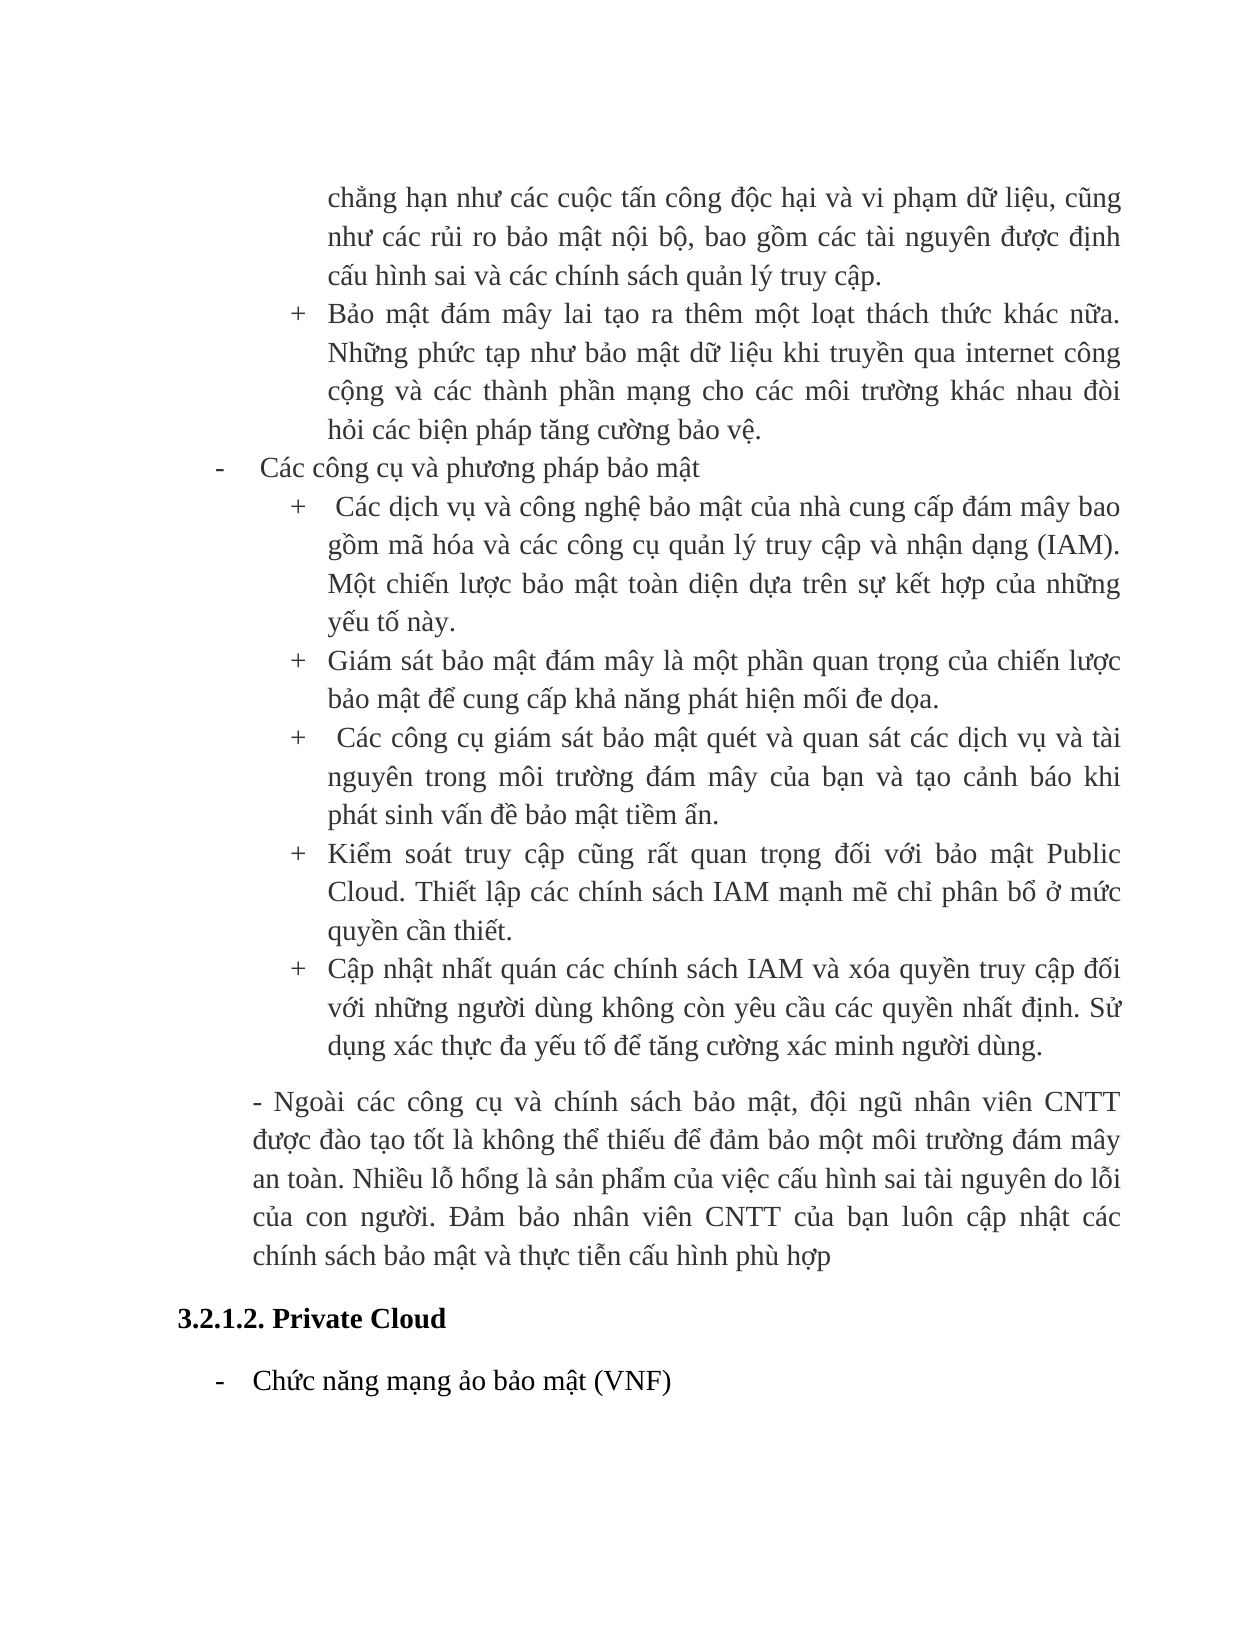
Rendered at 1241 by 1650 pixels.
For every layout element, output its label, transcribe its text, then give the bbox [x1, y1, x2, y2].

list Kiểm soát truy cập cũng rất quan trọng đối với bảo mật Public Cloud. Thiết lập các chính sách IAM mạnh mẽ chỉ phân bổ ở mức quyền cần thiết. [290, 836, 1122, 946]
list Các dịch vụ và công nghệ bảo mật của nhà cung cấp đám mây bao gồm mã hóa và các công cụ quản lý truy cập và nhận dạng (IAM). Một chiến lược bảo mật toàn diện dựa trên sự kết hợp của những yếu tố này. [290, 489, 1122, 638]
subtitle 3.2.1.2. Private Cloud [177, 1301, 1122, 1335]
text - Ngoài các công cụ và chính sách bảo mật, đội ngũ nhân viên CNTT được đào tạo tốt là không thể thiếu để đảm bảo một môi trường đám mây an toàn. Nhiều lỗ hổng là sản phẩm của việc cấu hình sai tài nguyên do lỗi của con người. Đảm bảo nhân viên CNTT của bạn luôn cập nhật các chính sách bảo mật và thực tiễn cấu hình phù hợp [252, 1084, 1122, 1271]
list Cập nhật nhất quán các chính sách IAM và xóa quyền truy cập đối với những người dùng không còn yêu cầu các quyền nhất định. Sử dụng xác thực đa yếu tố để tăng cường xác minh người dùng. [290, 951, 1122, 1062]
list Bảo mật đám mây lai tạo ra thêm một loạt thách thức khác nữa. Những phức tạp như bảo mật dữ liệu khi truyền qua internet công cộng và các thành phần mạng cho các môi trường khác nhau đòi hỏi các biện pháp tăng cường bảo vệ. [290, 296, 1122, 445]
list Các công cụ giám sát bảo mật quét và quan sát các dịch vụ và tài nguyên trong môi trường đám mây của bạn và tạo cảnh báo khi phát sinh vấn đề bảo mật tiềm ẩn. [290, 720, 1122, 831]
list Các công cụ và phương pháp bảo mật [215, 450, 1122, 484]
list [290, 181, 1122, 291]
subtitle Chức năng mạng ảo bảo mật (VNF) [215, 1363, 1122, 1396]
list Giám sát bảo mật đám mây là một phần quan trọng của chiến lược bảo mật để cung cấp khả năng phát hiện mối đe dọa. [290, 643, 1122, 715]
